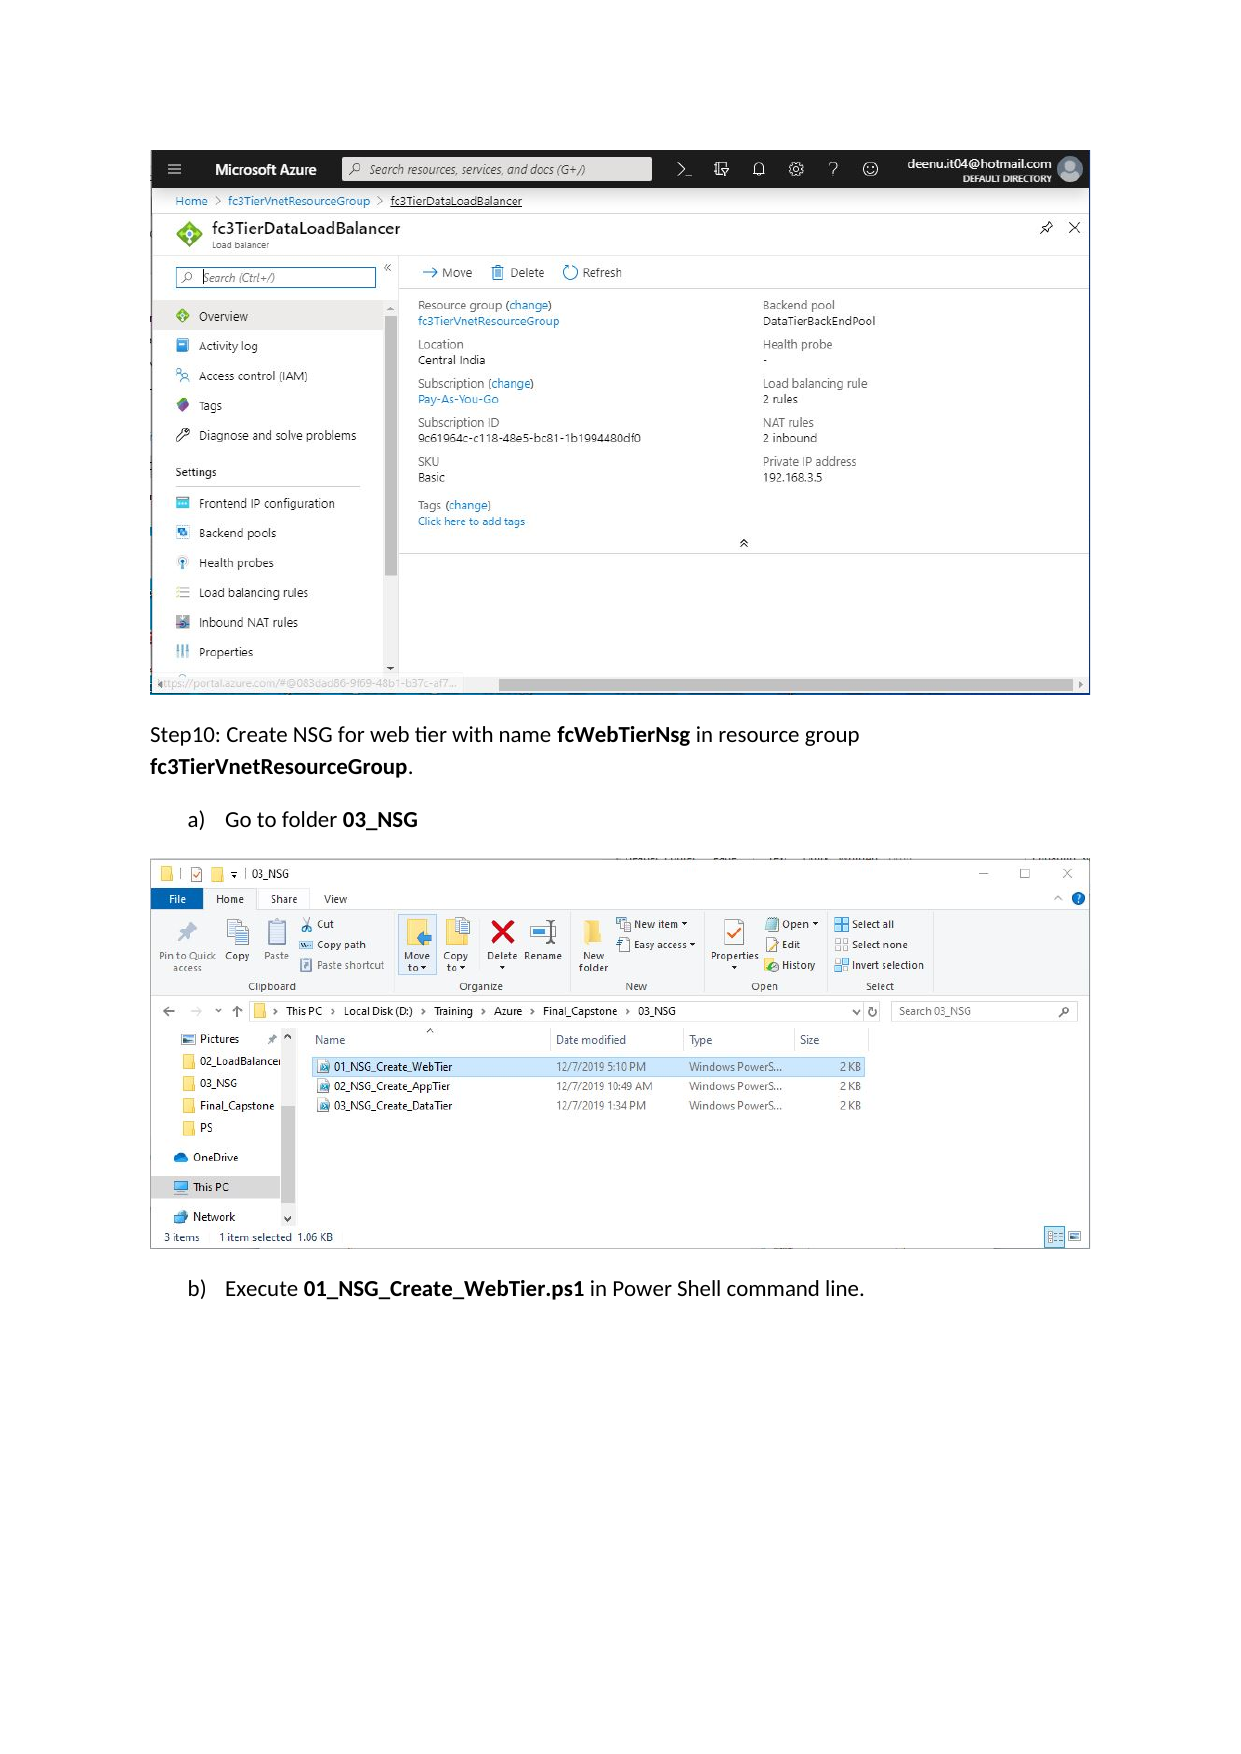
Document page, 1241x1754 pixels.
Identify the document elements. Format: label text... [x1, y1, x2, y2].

list Execute 01_NSG_Create_WebTier.ps1 in Power Shell command line. [187, 1274, 1090, 1302]
text Step10: Create NSG for web tier with name fcWebTierNsg in resource group fc3TierVnetResourceGroup. [150, 720, 1090, 780]
picture [150, 858, 1091, 1249]
list Go to folder 03_NSG [187, 805, 1090, 833]
picture [150, 150, 1091, 695]
